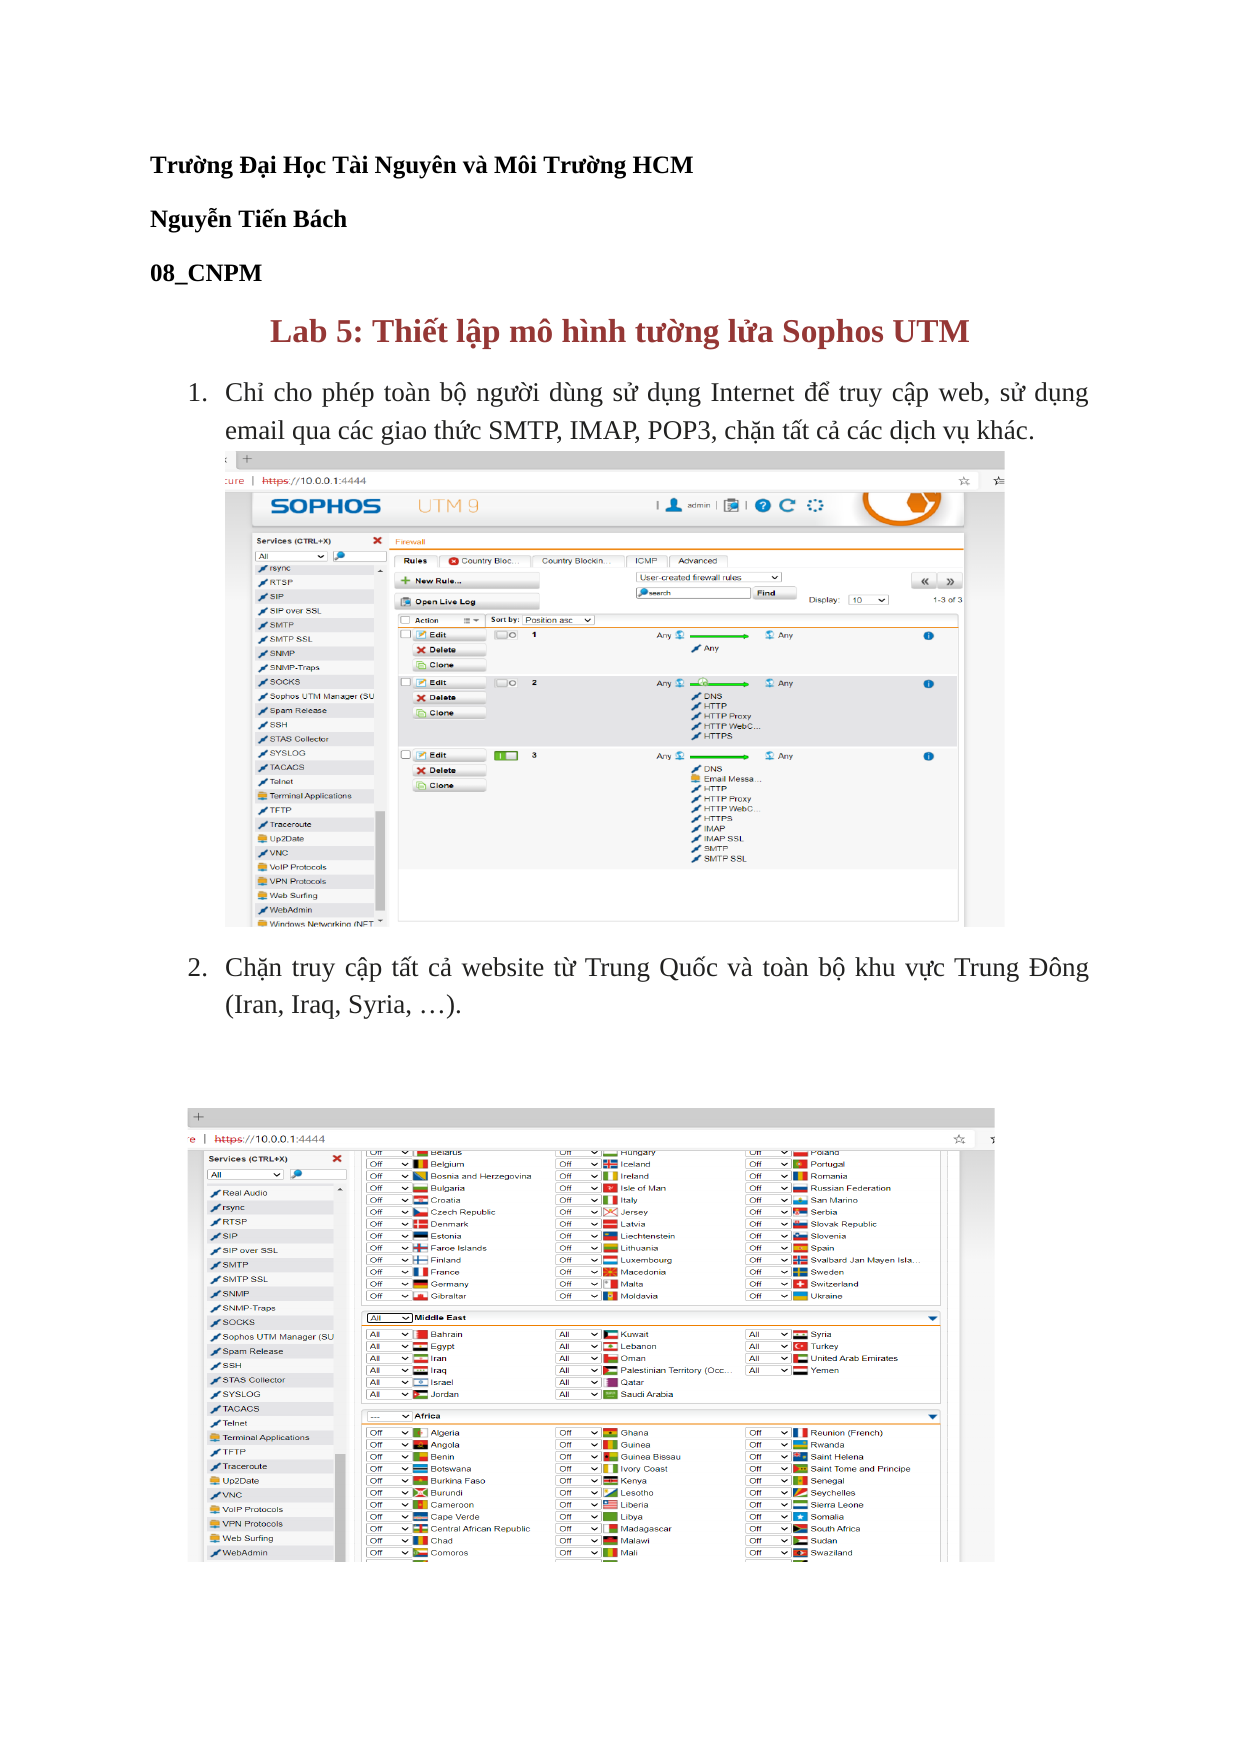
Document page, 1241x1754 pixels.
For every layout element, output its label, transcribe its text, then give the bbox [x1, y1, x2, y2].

picture [187, 1108, 995, 1562]
text Lab 5: Thiết lập mô hình tường lửa Sophos UTM [150, 312, 1090, 350]
text 08_CNPM [150, 258, 1090, 286]
list Chỉ cho phép toàn bộ người dùng sử dụng Internet để truy cập web, sử dụng email qua các giao thức SMTP, IMAP, POP3, chặn tất cả các dịch vụ khác. [187, 376, 1090, 445]
text Trường Đại Học Tài Nguyên và Môi Trường HCM [150, 150, 1090, 179]
list Chặn truy cập tất cả website từ Trung Quốc và toàn bộ khu vực Trung Đông (Iran, Iraq, Syria, …). [187, 951, 1090, 1019]
text Nguyễn Tiến Bách [150, 204, 1090, 233]
picture [225, 451, 1005, 927]
